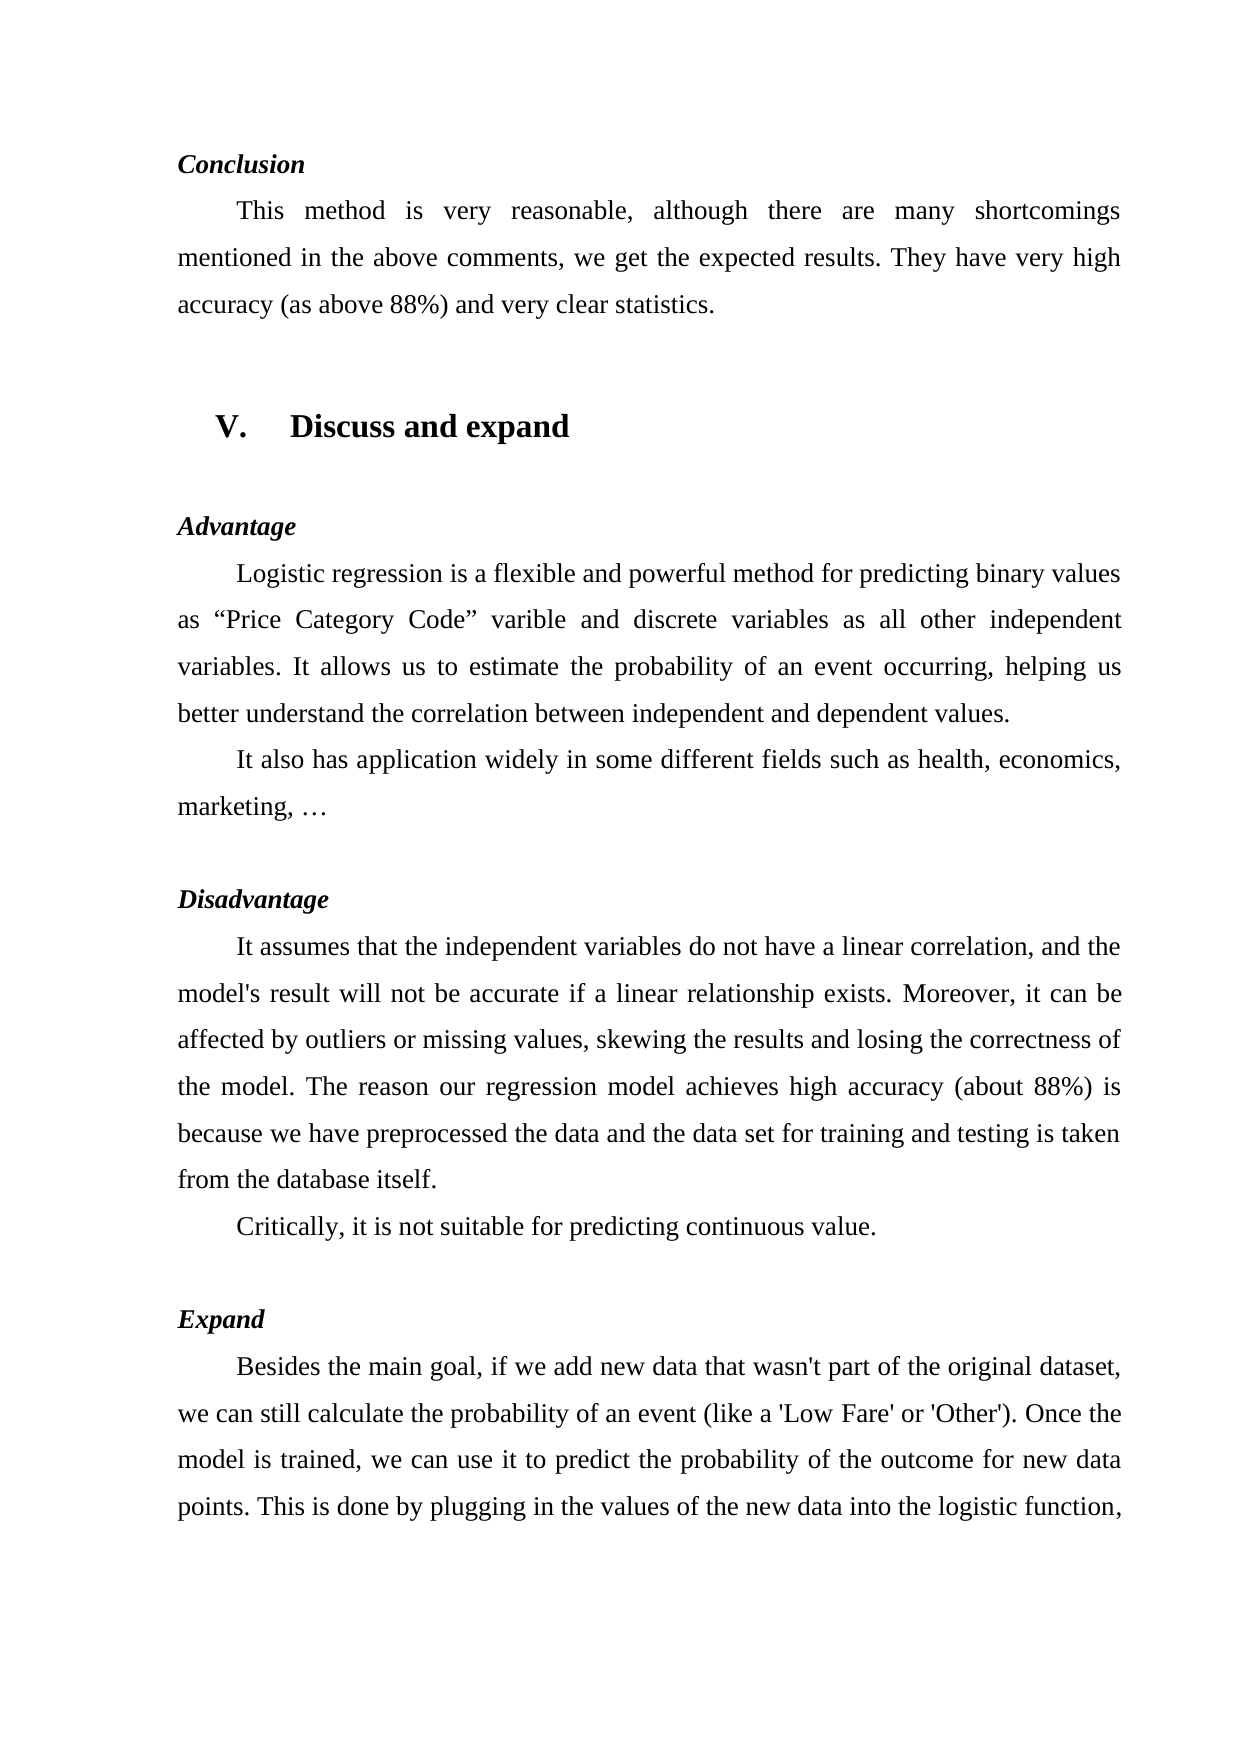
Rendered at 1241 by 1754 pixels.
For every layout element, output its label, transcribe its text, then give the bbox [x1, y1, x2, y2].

text This method is very reasonable, although there are many shortcomings mentioned in the above comments, we get the expected results. They have very high accuracy (as above 88%) and very clear statistics. [177, 194, 1122, 319]
subtitle Advantage [177, 510, 1122, 541]
text It assumes that the independent variables do not have a linear correlation, and the model's result will not be accurate if a linear relationship exists. Moreover, it can be affected by outliers or missing values, skewing the results and losing the correctness of the model. The reason our regression model achieves high accuracy (about 88%) is because we have preprocessed the data and the data set for training and testing is taken from the database itself. [177, 930, 1122, 1195]
subtitle Expand [177, 1303, 1122, 1335]
text Critically, it is not suitable for predicting continuous value. [177, 1210, 1122, 1241]
subtitle Discuss and expand [215, 406, 1122, 444]
subtitle Disadvantage [177, 883, 1122, 915]
text Logistic regression is a flexible and powerful method for predicting binary values as “Price Category Code” varible and discrete variables as all other independent variables. It allows us to estimate the probability of an event occurring, helping us better understand the correlation between independent and dependent values. [177, 557, 1122, 728]
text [177, 1350, 1122, 1521]
subtitle Conclusion [177, 148, 1122, 179]
text It also has application widely in some different fields such as health, economics, marketing, … [177, 743, 1122, 821]
